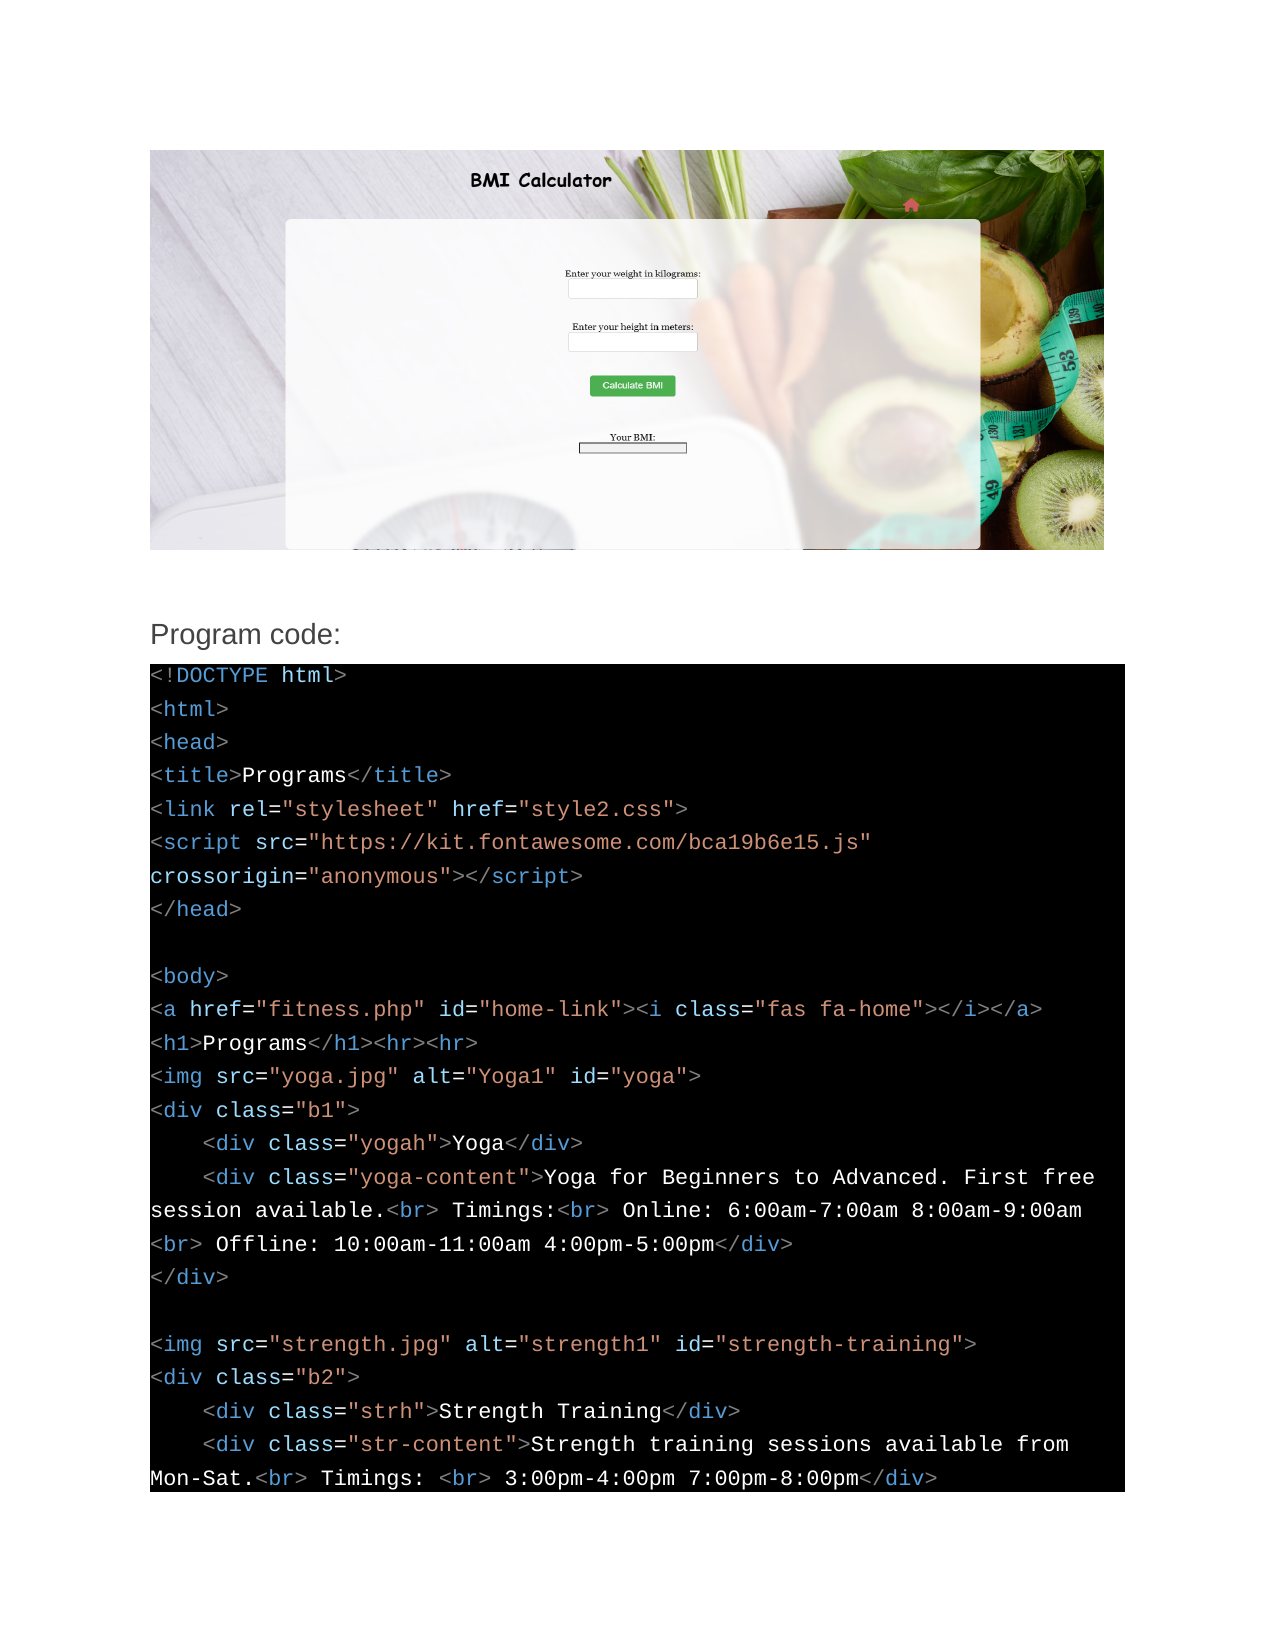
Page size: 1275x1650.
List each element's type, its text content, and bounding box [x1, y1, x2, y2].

text <div class="strh">Strength Training</div> [150, 1400, 1125, 1425]
text <script src="https://kit.fontawesome.com/bca19b6e15.js" crossorigin="anonymous"></script> [150, 831, 1125, 890]
text <img src="strength.jpg" alt="strength1" id="strength-training"> [150, 1333, 1125, 1358]
text <img src="yoga.jpg" alt="Yoga1" id="yoga"> [150, 1066, 1125, 1090]
text <h1>Programs</h1><hr><hr> [150, 1032, 1125, 1057]
text <!DOCTYPE html> [150, 664, 1125, 689]
text <div class="yoga-content">Yoga for Beginners to Advanced. First free session available.<br> Timings:<br> Online: 6:00am-7:00am 8:00am-9:00am <br> Offline: 10:00am-11:00am 4:00pm-5:00pm</div> [150, 1166, 1125, 1257]
text <div class="yogah">Yoga</div> [150, 1132, 1125, 1157]
text </div> [150, 1266, 1125, 1291]
text <div class="b1"> [150, 1099, 1125, 1124]
text <title>Programs</title> [150, 764, 1125, 789]
text <a href="fitness.php" id="home-link"><i class="fas fa-home"></i></a> [150, 999, 1125, 1023]
text <body> [150, 965, 1125, 990]
text </head> [150, 898, 1125, 923]
text <head> [150, 731, 1125, 756]
subtitle Program code: [150, 617, 1125, 651]
text <div class="str-content">Strength training sessions available from Mon-Sat.<br> Timings: <br> 3:00pm-4:00pm 7:00pm-8:00pm</div> [150, 1433, 1125, 1492]
text <link rel="stylesheet" href="style2.css"> [150, 798, 1125, 823]
text <div class="b2"> [150, 1366, 1125, 1391]
picture [150, 150, 1104, 550]
text <html> [150, 698, 1125, 722]
